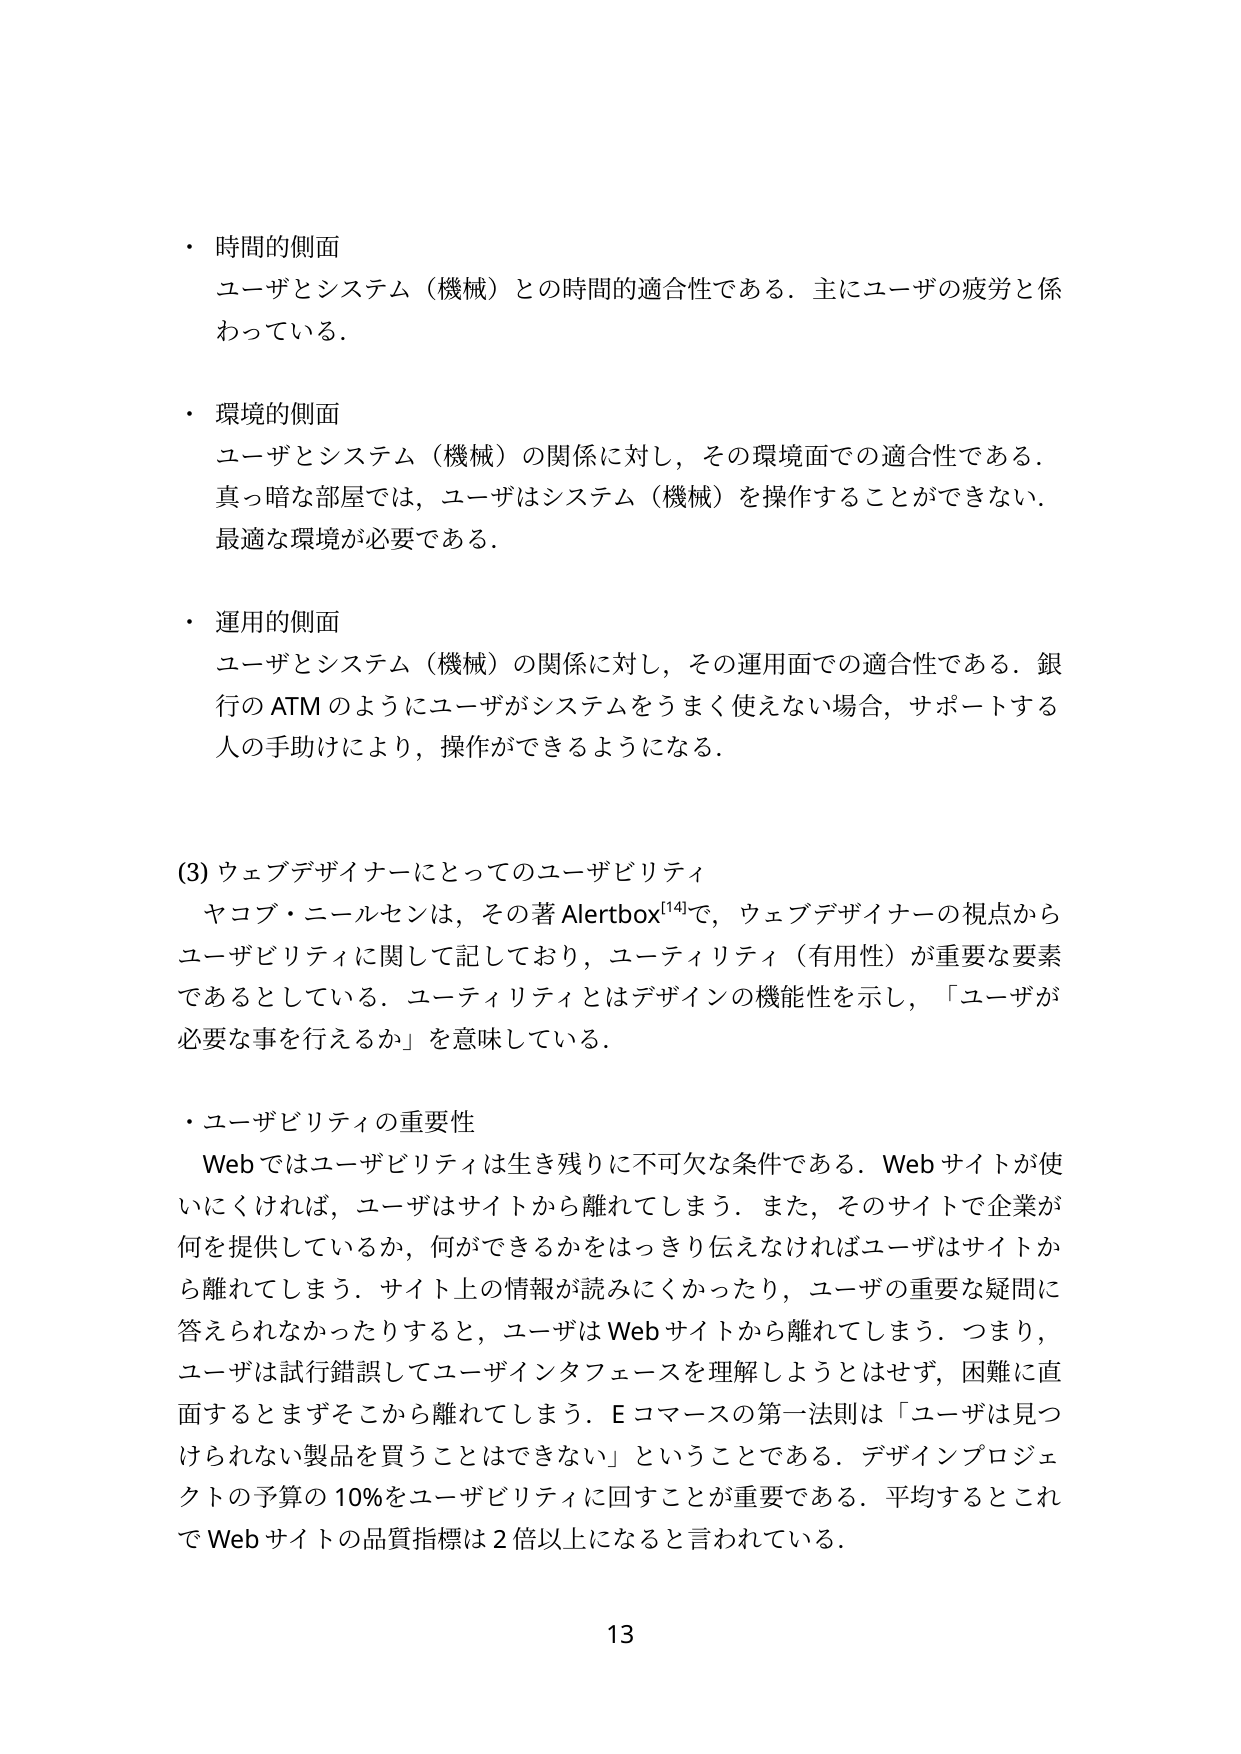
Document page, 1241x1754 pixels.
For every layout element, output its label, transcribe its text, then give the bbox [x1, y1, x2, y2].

list 時間的側面 [177, 225, 1063, 267]
text Webではユーザビリティは生き残りに不可欠な条件である．Webサイトが使いにくければ，ユーザはサイトから離れてしまう．また，そのサイトで企業が何を提供しているか，何ができるかをはっきり伝えなければユーザはサイトから離れてしまう．サイト上の情報が読みにくかったり，ユーザの重要な疑問に答えられなかったりすると，ユーザはWebサイトから離れてしまう．つまり，ユーザは試行錯誤してユーザインタフェースを理解しようとはせず，困難に直面するとまずそこから離れてしまう．Eコマースの第一法則は「ユーザは見つけられない製品を買うことはできない」ということである．デザインプロジェクトの予算の10%をユーザビリティに回すことが重要である．平均するとこれでWebサイトの品質指標は2倍以上になると言われている． [177, 1142, 1063, 1558]
text ヤコブ・ニールセンは，その著Alertbox[14]で，ウェブデザイナーの視点からユーザビリティに関して記しており，ユーティリティ（有用性）が重要な要素であるとしている．ユーティリティとはデザインの機能性を示し，「ユーザが必要な事を行えるか」を意味している． [177, 892, 1063, 1058]
list ユーザとシステム（機械）の関係に対し，その運用面での適合性である．銀行のATMのようにユーザがシステムをうまく使えない場合，サポートする人の手助けにより，操作ができるようになる． [215, 642, 1063, 767]
list 運用的側面 [177, 600, 1063, 642]
list 環境的側面 [177, 392, 1063, 433]
list ユーザとシステム（機械）との時間的適合性である．主にユーザの疲労と係わっている． [215, 267, 1063, 350]
text (3) ウェブデザイナーにとってのユーザビリティ [177, 850, 1063, 892]
text ・ユーザビリティの重要性 [177, 1100, 1063, 1142]
list ユーザとシステム（機械）の関係に対し，その環境面での適合性である．真っ暗な部屋では，ユーザはシステム（機械）を操作することができない．最適な環境が必要である． [215, 433, 1063, 558]
